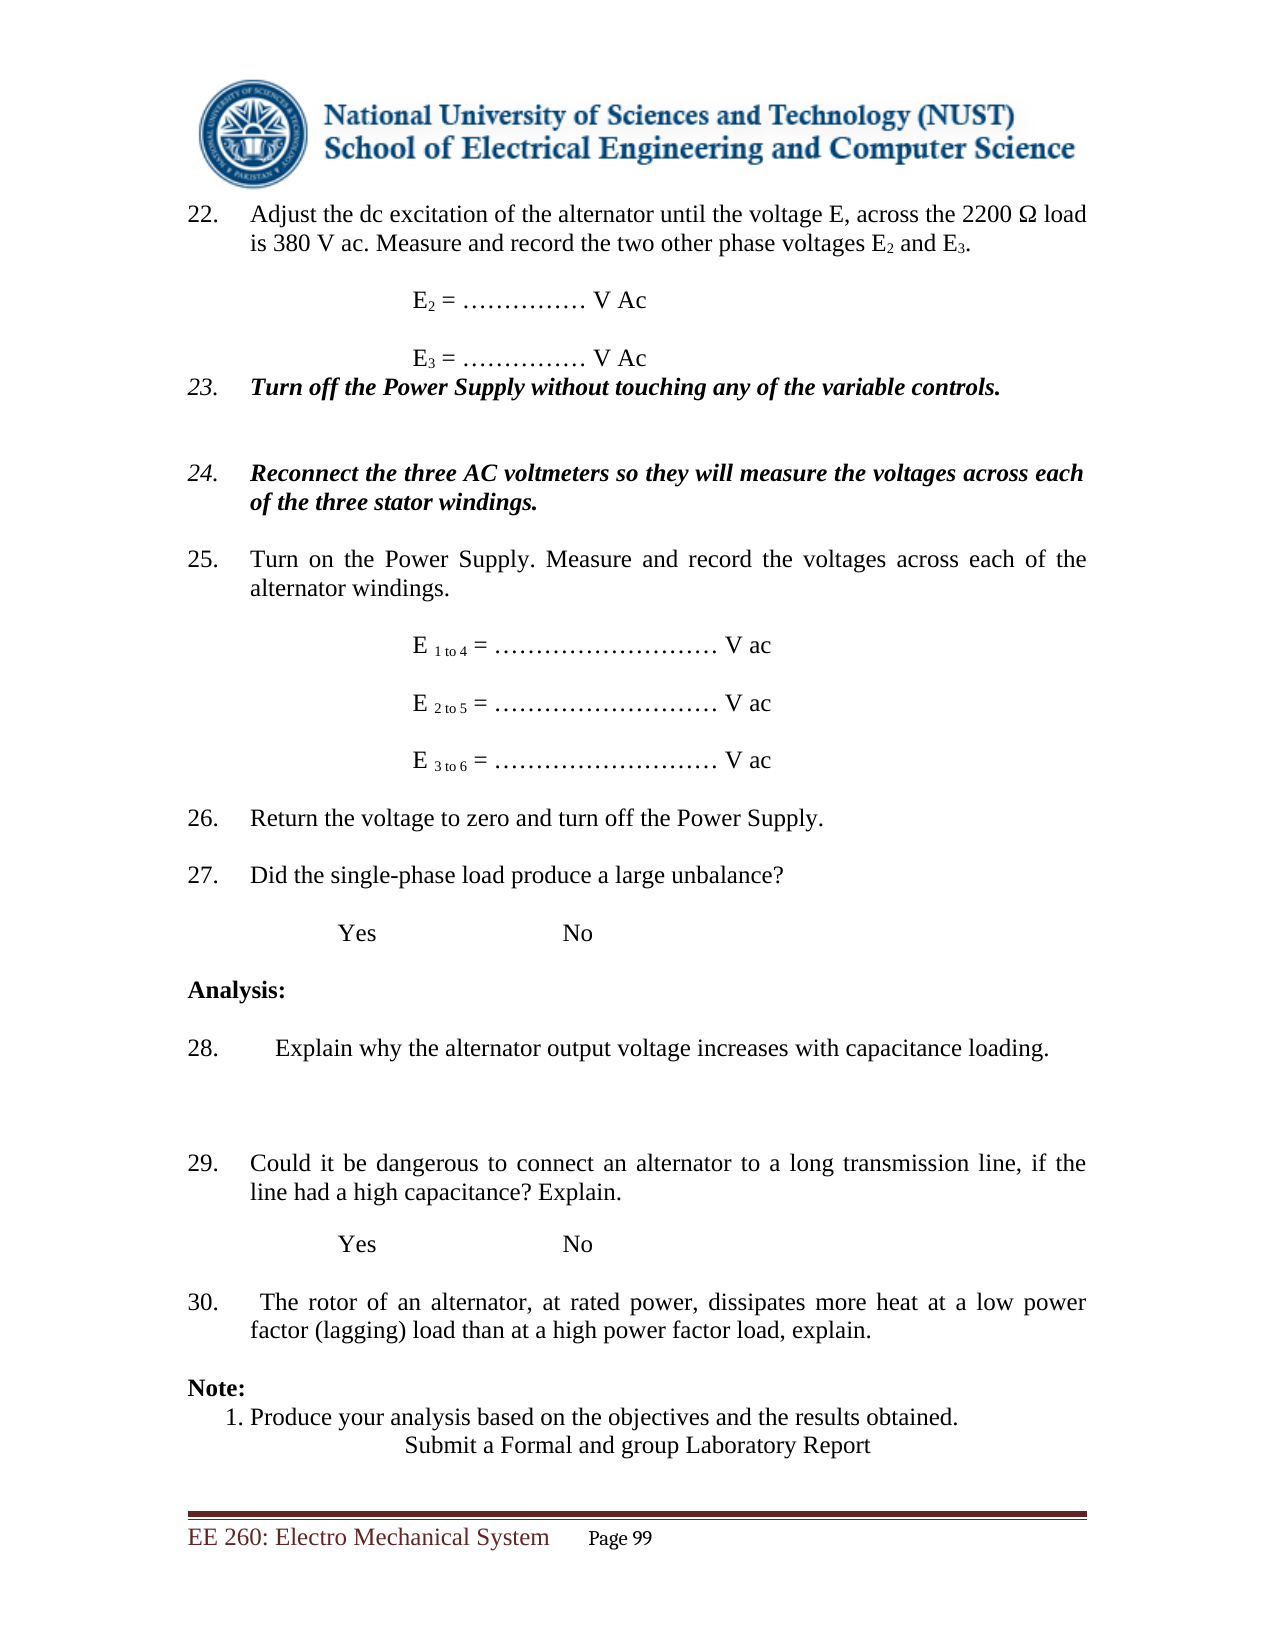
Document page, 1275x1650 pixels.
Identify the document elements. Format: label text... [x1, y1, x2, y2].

list Adjust the dc excitation of the alternator until the voltage E, across the 2200 Ω load is 380 V ac. Measure and record the two other phase voltages E2 and E3. [187, 199, 1087, 257]
text E 1 to 4 = ……………………… V ac [187, 630, 1087, 659]
text Submit a Formal and group Laboratory Report [187, 1431, 1087, 1459]
list Return the voltage to zero and turn off the Power Supply. [187, 803, 1087, 832]
picture [187, 75, 1088, 199]
list The rotor of an alternator, at rated power, dissipates more heat at a low power factor (lagging) load than at a high power factor load, explain. [187, 1287, 1087, 1344]
text Note: [187, 1373, 1087, 1402]
list Turn off the Power Supply without touching any of the variable controls. [187, 372, 1087, 400]
list Turn on the Power Supply. Measure and record the voltages across each of the alternator windings. [187, 544, 1087, 602]
text E3 = …………… V Ac [187, 343, 1087, 372]
text E 3 to 6 = ……………………… V ac [187, 745, 1087, 774]
list Produce your analysis based on the objectives and the results obtained. [225, 1402, 1087, 1431]
text Yes No [112, 1229, 1087, 1258]
list Did the single-phase load produce a large unbalance? [187, 860, 1087, 889]
text Yes No [187, 918, 1087, 947]
list Explain why the alternator output voltage increases with capacitance loading. [187, 1033, 1087, 1062]
list Reconnect the three AC voltmeters so they will measure the voltages across each of the three stator windings. [187, 458, 1087, 515]
text Analysis: [187, 975, 1087, 1004]
text E2 = …………… V Ac [337, 285, 1087, 314]
text E 2 to 5 = ……………………… V ac [187, 688, 1087, 717]
list Could it be dangerous to connect an alternator to a long transmission line, if the line had a high capacitance? Explain. [187, 1148, 1087, 1205]
